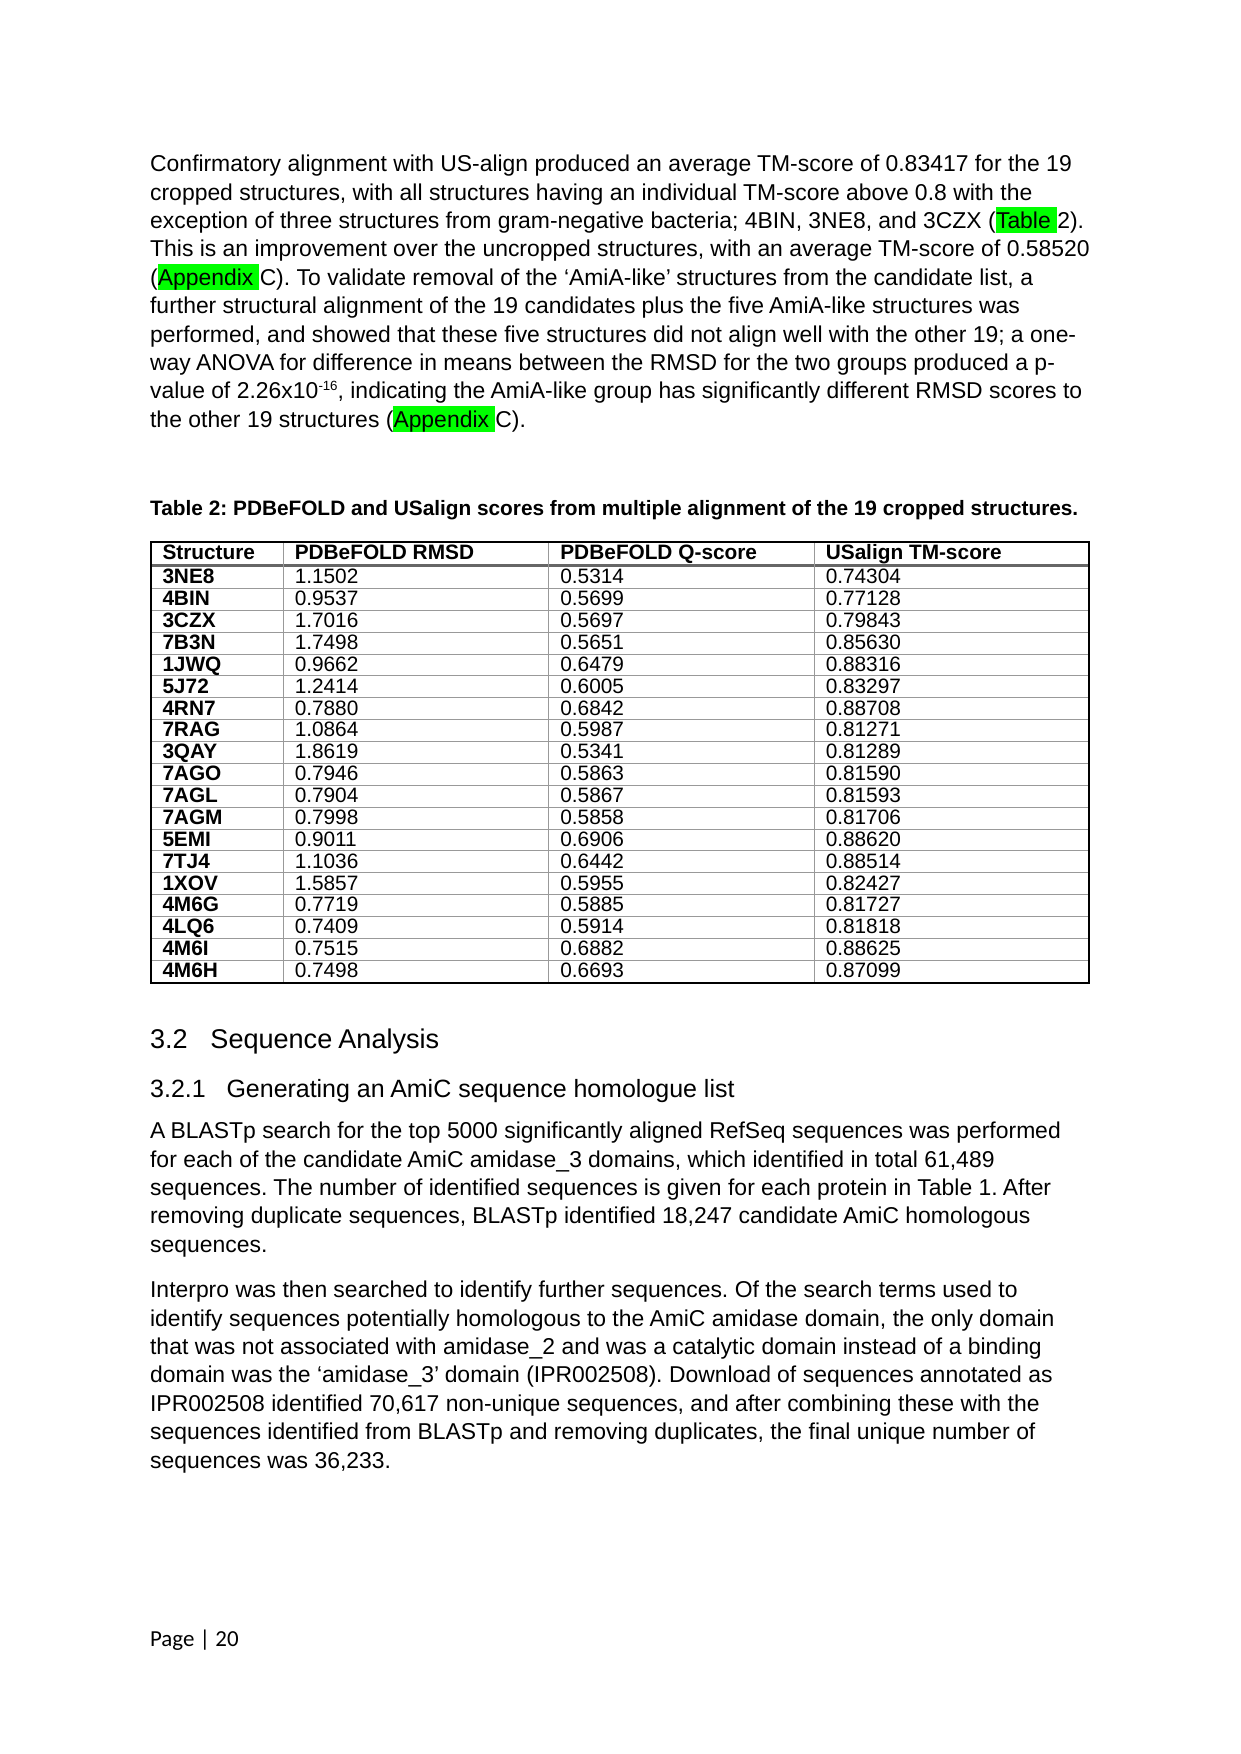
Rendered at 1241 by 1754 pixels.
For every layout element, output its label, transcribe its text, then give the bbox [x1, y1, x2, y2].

table_cell 1.1502 [284, 567, 548, 588]
table_cell 0.88625 [815, 939, 1088, 960]
table_cell 0.81593 [815, 786, 1088, 807]
table_cell 7RAG [152, 720, 283, 741]
subtitle 3.2.1 Generating an AmiC sequence homologue list [150, 1074, 1090, 1103]
table_cell 0.81271 [815, 720, 1088, 741]
table_cell 1.2414 [284, 676, 548, 697]
table_cell 7TJ4 [152, 851, 283, 872]
table_cell 0.7515 [284, 939, 548, 960]
table_cell 0.6842 [549, 698, 814, 719]
table_cell 0.9662 [284, 655, 548, 675]
table_cell 0.6005 [549, 676, 814, 697]
text A BLASTp search for the top 5000 significantly aligned RefSeq sequences was performed for each of the candidate AmiC amidase_3 domains, which identified in total 61,489 sequences. The number of identified sequences is given for each protein in Table 1. After removing duplicate sequences, BLASTp identified 18,247 candidate AmiC homologous sequences. [150, 1117, 1090, 1257]
table_cell 7AGO [152, 764, 283, 785]
table_cell 0.7998 [284, 808, 548, 828]
table_cell 0.5914 [549, 917, 814, 938]
table_cell 1.7016 [284, 611, 548, 632]
table_cell 0.5858 [549, 808, 814, 828]
table_cell 0.87099 [815, 961, 1088, 982]
table_cell 0.88514 [815, 851, 1088, 872]
table_cell 0.81727 [815, 895, 1088, 916]
table_cell 0.88708 [815, 698, 1088, 719]
table_header PDBeFOLD Q-score [549, 543, 814, 564]
table_cell 1.0864 [284, 720, 548, 741]
table_cell 0.83297 [815, 676, 1088, 697]
table_cell 0.7946 [284, 764, 548, 785]
table_cell 0.81590 [815, 764, 1088, 785]
table_header USalign TM-score [815, 543, 1088, 564]
table_cell 3QAY [152, 742, 283, 763]
table_cell 4BIN [152, 589, 283, 610]
table_cell 1.1036 [284, 851, 548, 872]
table_cell 7B3N [152, 633, 283, 653]
table_cell 0.5863 [549, 764, 814, 785]
table_cell 0.85630 [815, 633, 1088, 653]
table_cell 0.7498 [284, 961, 548, 982]
table_cell 0.77128 [815, 589, 1088, 610]
table_cell 0.88620 [815, 830, 1088, 850]
table_cell 0.82427 [815, 873, 1088, 894]
text Confirmatory alignment with US-align produced an average TM-score of 0.83417 for the 19 cropped structures, with all structures having an individual TM-score above 0.8 with the exception of three structures from gram-negative bacteria; 4BIN, 3NE8, and 3CZX (Table 2). This is an improvement over the uncropped structures, with an average TM-score of 0.58520 (Appendix C). To validate removal of the ‘AmiA-like’ structures from the candidate list, a further structural alignment of the 19 candidates plus the five AmiA-like structures was performed, and showed that these five structures did not align well with the other 19; a one-way ANOVA for difference in means between the RMSD for the two groups produced a p-value of 2.26x10-16, indicating the AmiA-like group has significantly different RMSD scores to the other 19 structures (Appendix C). [150, 150, 1090, 432]
table_cell 0.7719 [284, 895, 548, 916]
table_cell 0.7880 [284, 698, 548, 719]
text Interpro was then searched to identify further sequences. Of the search terms used to identify sequences potentially homologous to the AmiC amidase domain, the only domain that was not associated with amidase_2 and was a catalytic domain instead of a binding domain was the ‘amidase_3’ domain (IPR002508). Download of sequences annotated as IPR002508 identified 70,617 non-unique sequences, and after combining these with the sequences identified from BLASTp and removing duplicates, the final unique number of sequences was 36,233. [150, 1276, 1090, 1473]
subtitle 3.2 Sequence Analysis [150, 1023, 1090, 1054]
table_header PDBeFOLD RMSD [284, 543, 548, 564]
table_cell 4M6G [152, 895, 283, 916]
table_cell 1.7498 [284, 633, 548, 653]
table_cell 7AGM [152, 808, 283, 828]
table_cell 0.79843 [815, 611, 1088, 632]
table_cell 0.6906 [549, 830, 814, 850]
table_cell 0.5955 [549, 873, 814, 894]
table_cell 0.74304 [815, 567, 1088, 588]
table_cell 0.81818 [815, 917, 1088, 938]
table_cell 0.6442 [549, 851, 814, 872]
table_cell 0.5697 [549, 611, 814, 632]
table_cell 1XOV [152, 873, 283, 894]
table_cell 0.9011 [284, 830, 548, 850]
table_cell 0.81289 [815, 742, 1088, 763]
table_header Structure [152, 543, 283, 564]
table_cell 0.7409 [284, 917, 548, 938]
table_cell 0.5699 [549, 589, 814, 610]
table_cell 4M6H [152, 961, 283, 982]
text Table 2: PDBeFOLD and USalign scores from multiple alignment of the 19 cropped structures. [150, 496, 1090, 520]
table_cell 1.8619 [284, 742, 548, 763]
table_cell 0.6882 [549, 939, 814, 960]
table_cell 7AGL [152, 786, 283, 807]
table_cell 0.5987 [549, 720, 814, 741]
table_cell 3CZX [152, 611, 283, 632]
table_cell 0.6479 [549, 655, 814, 675]
table_cell 0.7904 [284, 786, 548, 807]
table_cell 1.5857 [284, 873, 548, 894]
table_cell 0.5885 [549, 895, 814, 916]
table_cell 0.5341 [549, 742, 814, 763]
table_cell 0.5867 [549, 786, 814, 807]
table_cell 4RN7 [152, 698, 283, 719]
table_cell 0.6693 [549, 961, 814, 982]
table_cell 3NE8 [152, 567, 283, 588]
table_cell 0.9537 [284, 589, 548, 610]
table_cell 5J72 [152, 676, 283, 697]
table_cell 0.81706 [815, 808, 1088, 828]
table_cell 4LQ6 [152, 917, 283, 938]
table_cell 0.5314 [549, 567, 814, 588]
table_cell 1JWQ [152, 655, 283, 675]
table_cell 0.88316 [815, 655, 1088, 675]
table_cell 0.5651 [549, 633, 814, 653]
table_cell 4M6I [152, 939, 283, 960]
table_cell 5EMI [152, 830, 283, 850]
